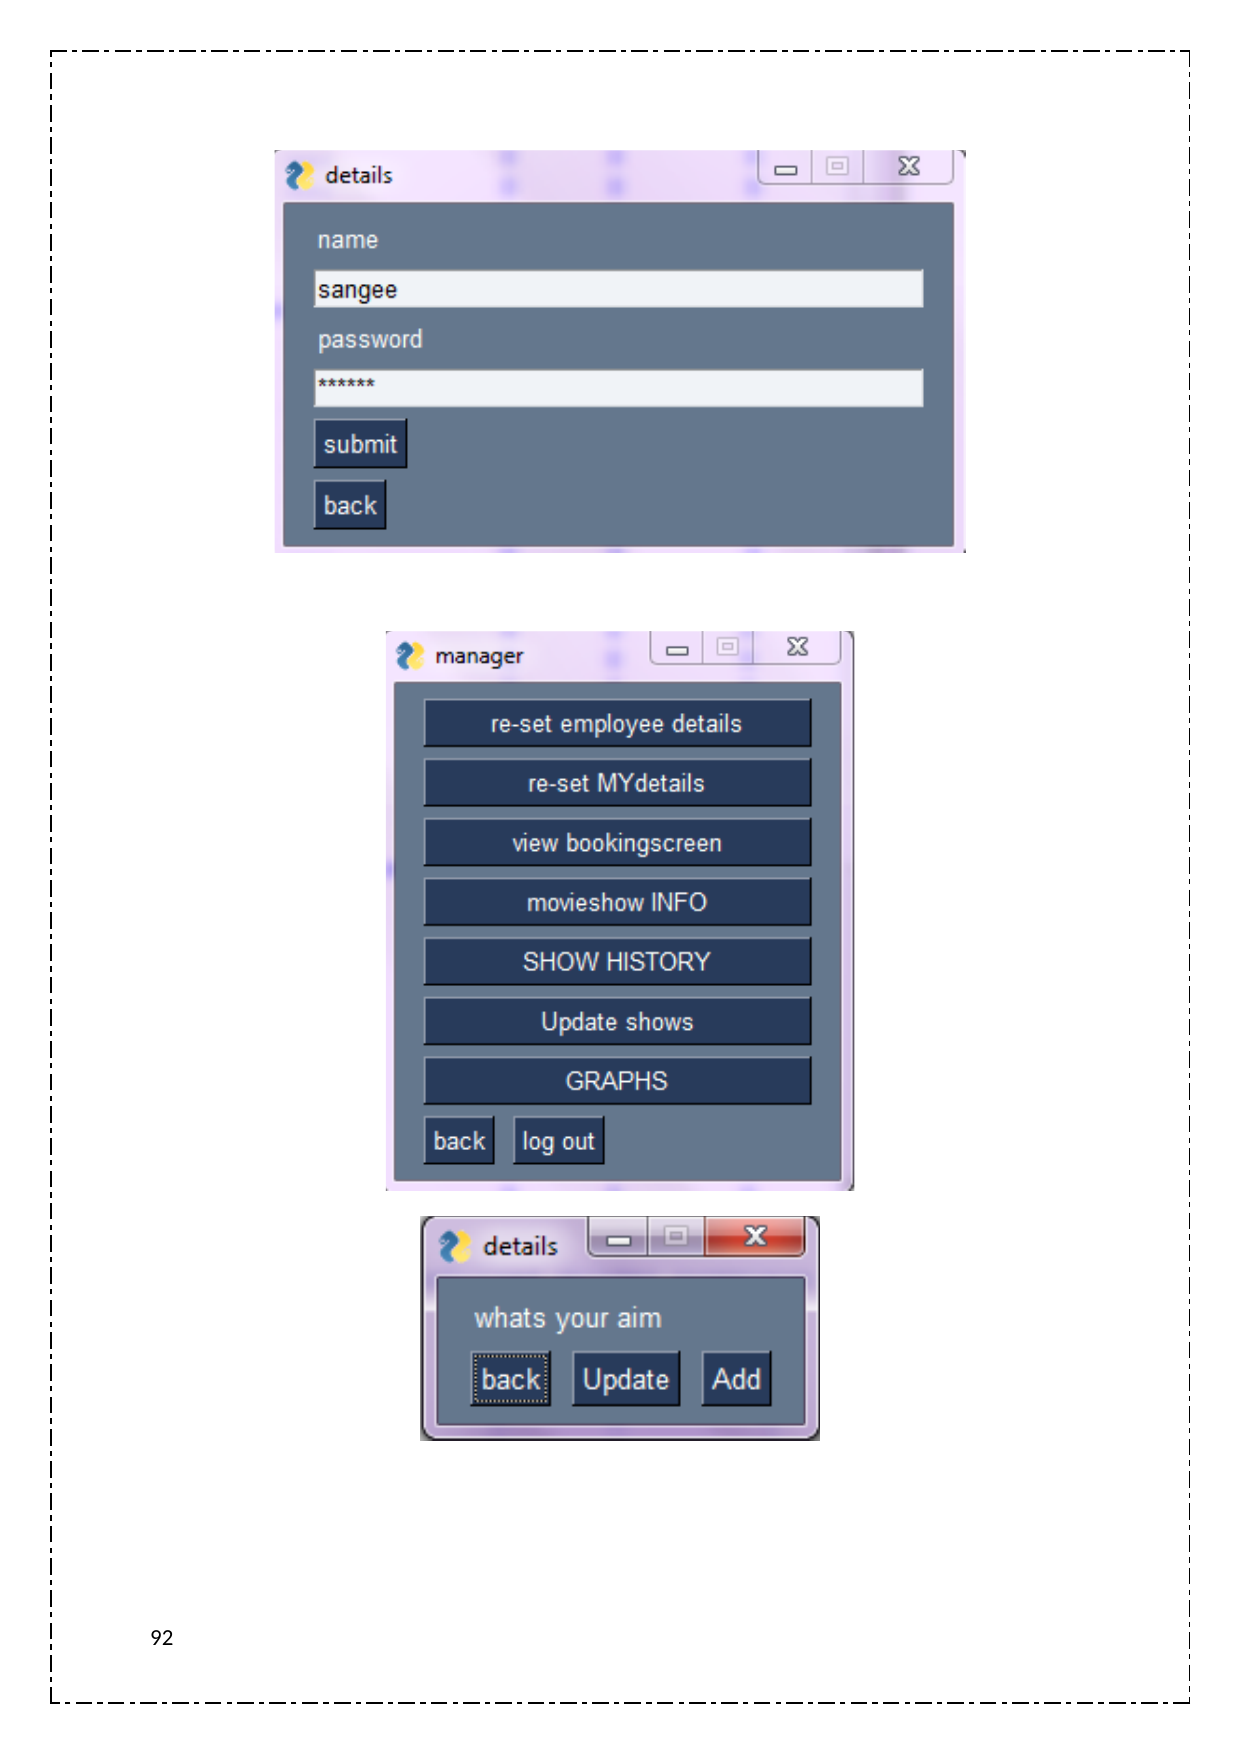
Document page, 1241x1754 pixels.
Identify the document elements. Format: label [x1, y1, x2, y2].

picture [274, 150, 966, 553]
picture [420, 1216, 820, 1441]
picture [385, 631, 855, 1191]
